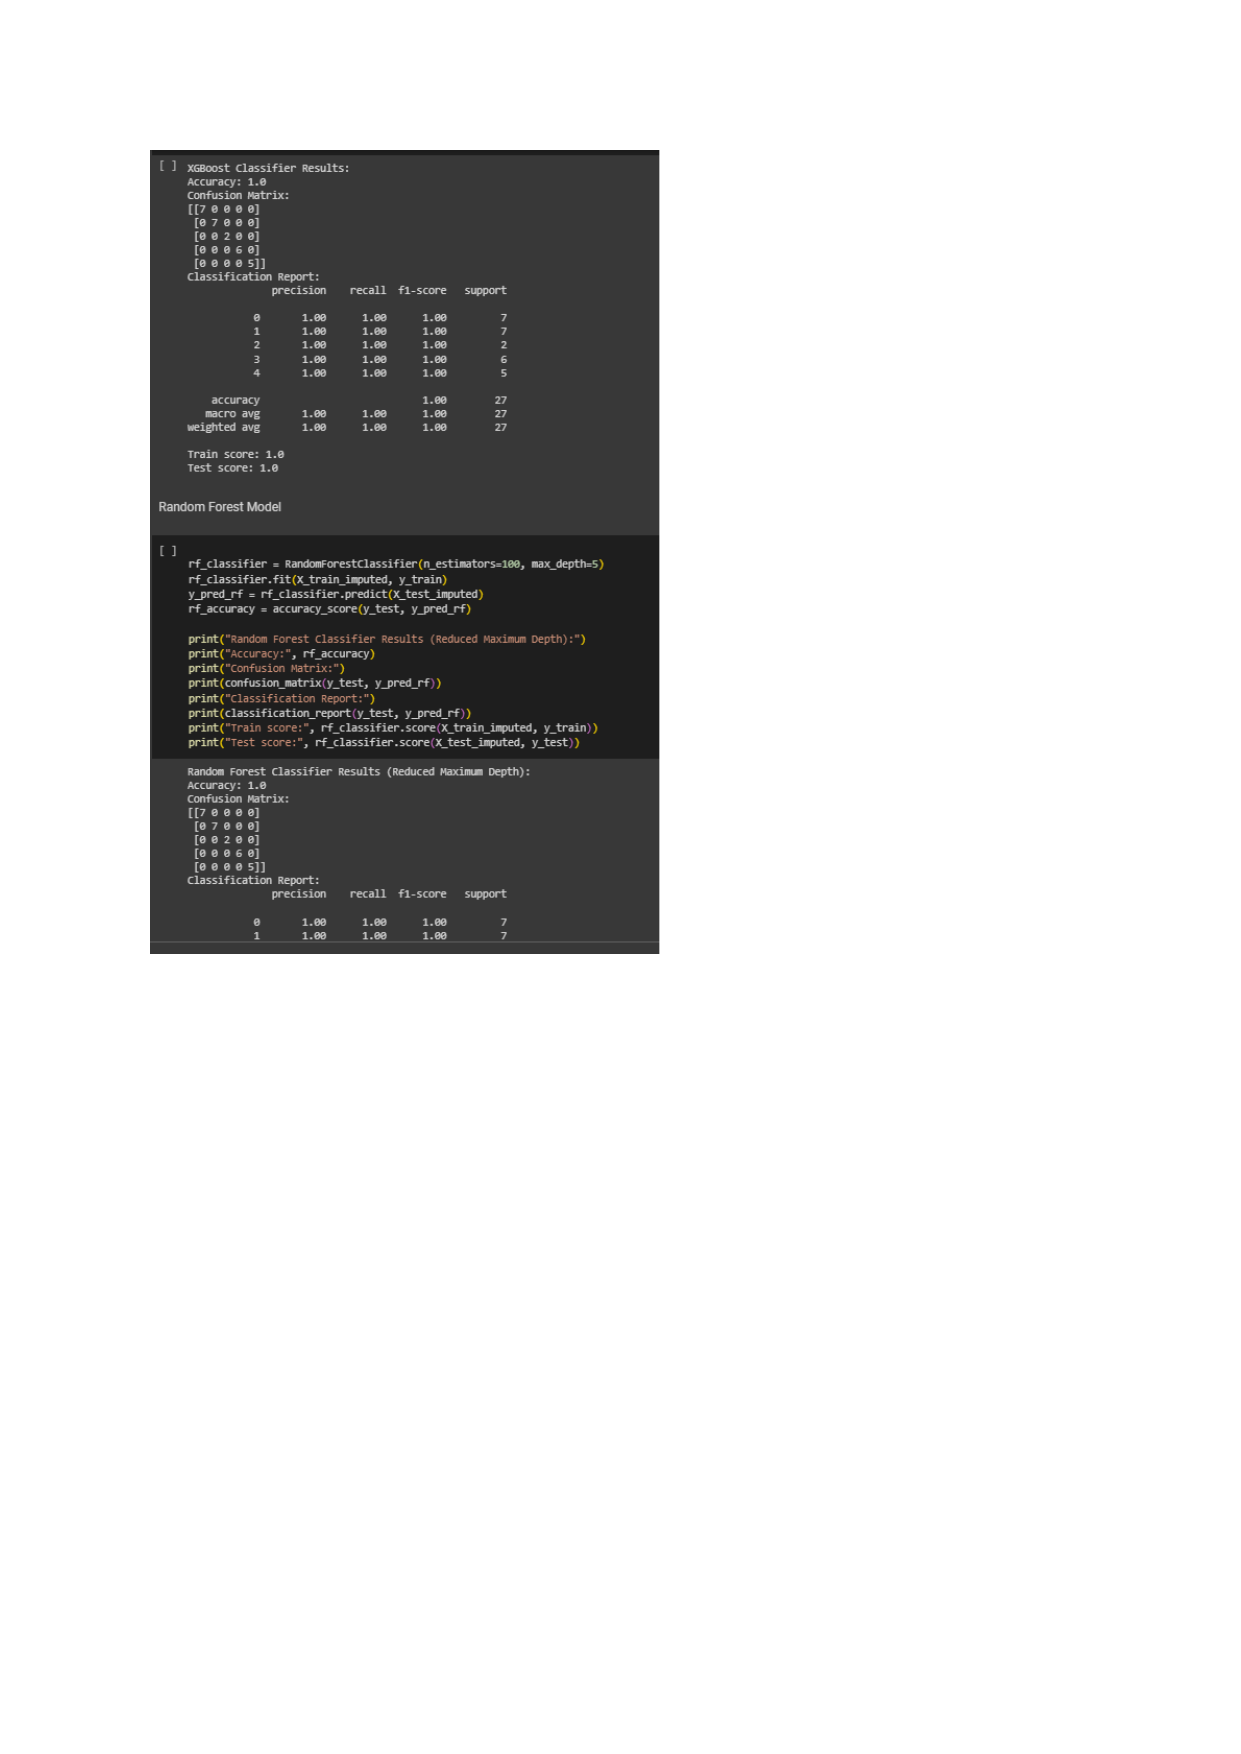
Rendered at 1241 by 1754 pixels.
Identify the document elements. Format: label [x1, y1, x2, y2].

picture [150, 150, 660, 954]
